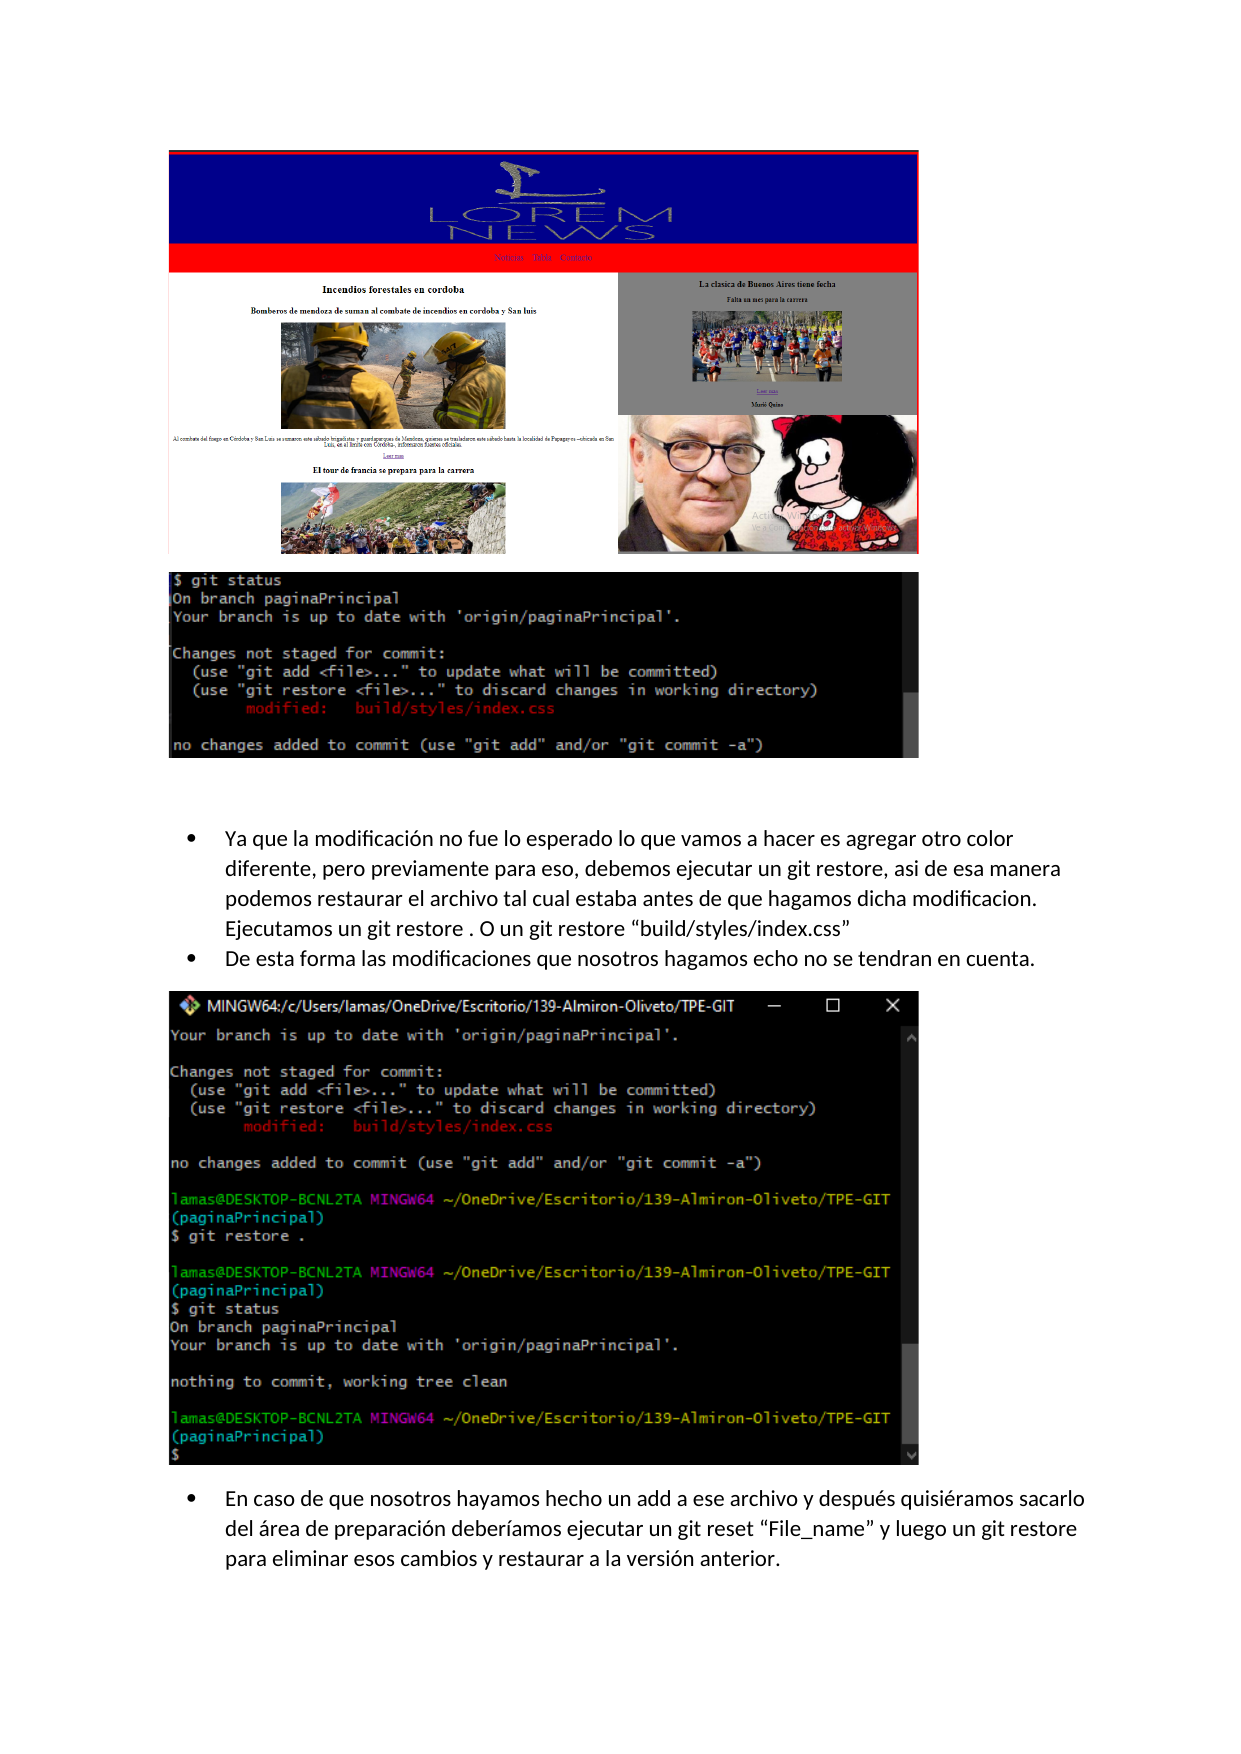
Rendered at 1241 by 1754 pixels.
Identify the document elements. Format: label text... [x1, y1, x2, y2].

list Ya que la modificación no fue lo esperado lo que vamos a hacer es agregar otro color diferente, pero previamente para eso, debemos ejecutar un git restore, asi de esa manera podemos restaurar el archivo tal cual estaba antes de que hagamos dicha modificacion. Ejecutamos un git restore . O un git restore “build/styles/index.css” [187, 824, 1090, 942]
list De esta forma las modificaciones que nosotros hagamos echo no se tendran en cuenta. [187, 944, 1090, 972]
list En caso de que nosotros hayamos hecho un add a ese archivo y después quisiéramos sacarlo del área de preparación deberíamos ejecutar un git reset “File_name” y luego un git restore para eliminar esos cambios y restaurar a la versión anterior. [187, 1484, 1090, 1572]
